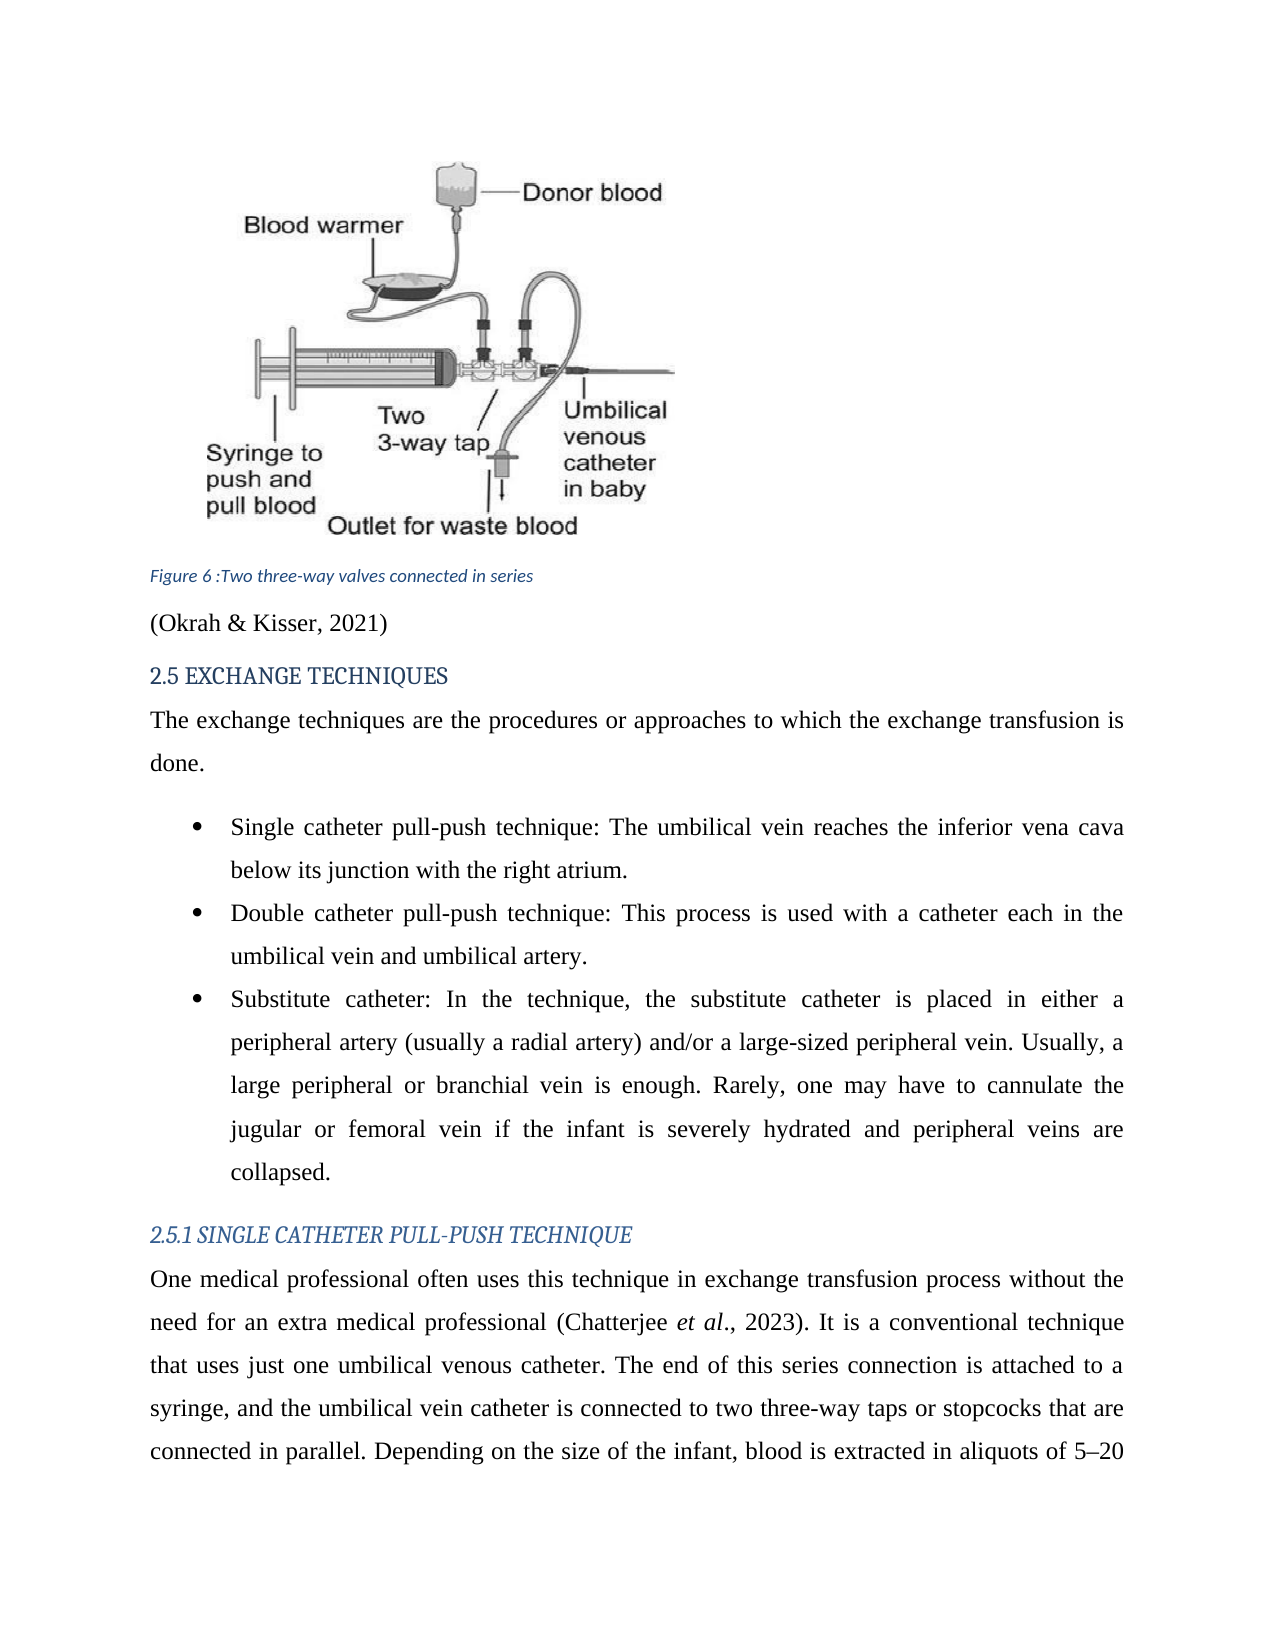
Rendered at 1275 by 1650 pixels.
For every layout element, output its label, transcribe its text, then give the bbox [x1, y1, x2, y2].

list Single catheter pull-push technique: The umbilical vein reaches the inferior vena cava below its junction with the right atrium. [193, 812, 1125, 884]
list Double catheter pull-push technique: This process is used with a catheter each in the umbilical vein and umbilical artery. [193, 898, 1125, 970]
picture [150, 150, 722, 539]
text (Okrah & Kisser, 2021) [150, 608, 1125, 637]
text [150, 1264, 1125, 1465]
list Substitute catheter: In the technique, the substitute catheter is placed in either a peripheral artery (usually a radial artery) and/or a large-sized peripheral vein. Usually, a large peripheral or branchial vein is enough. Rarely, one may have to cannulate the jugular or femoral vein if the infant is severely hydrated and peripheral veins are collapsed. [193, 984, 1125, 1186]
text The exchange techniques are the procedures or approaches to which the exchange transfusion is done. [150, 705, 1125, 777]
text Figure 6 :Two three-way valves connected in series [150, 564, 1125, 587]
subtitle 2.5 EXCHANGE TECHNIQUES [150, 662, 1125, 690]
subtitle 2.5.1 SINGLE CATHETER PULL-PUSH TECHNIQUE [150, 1221, 1125, 1249]
